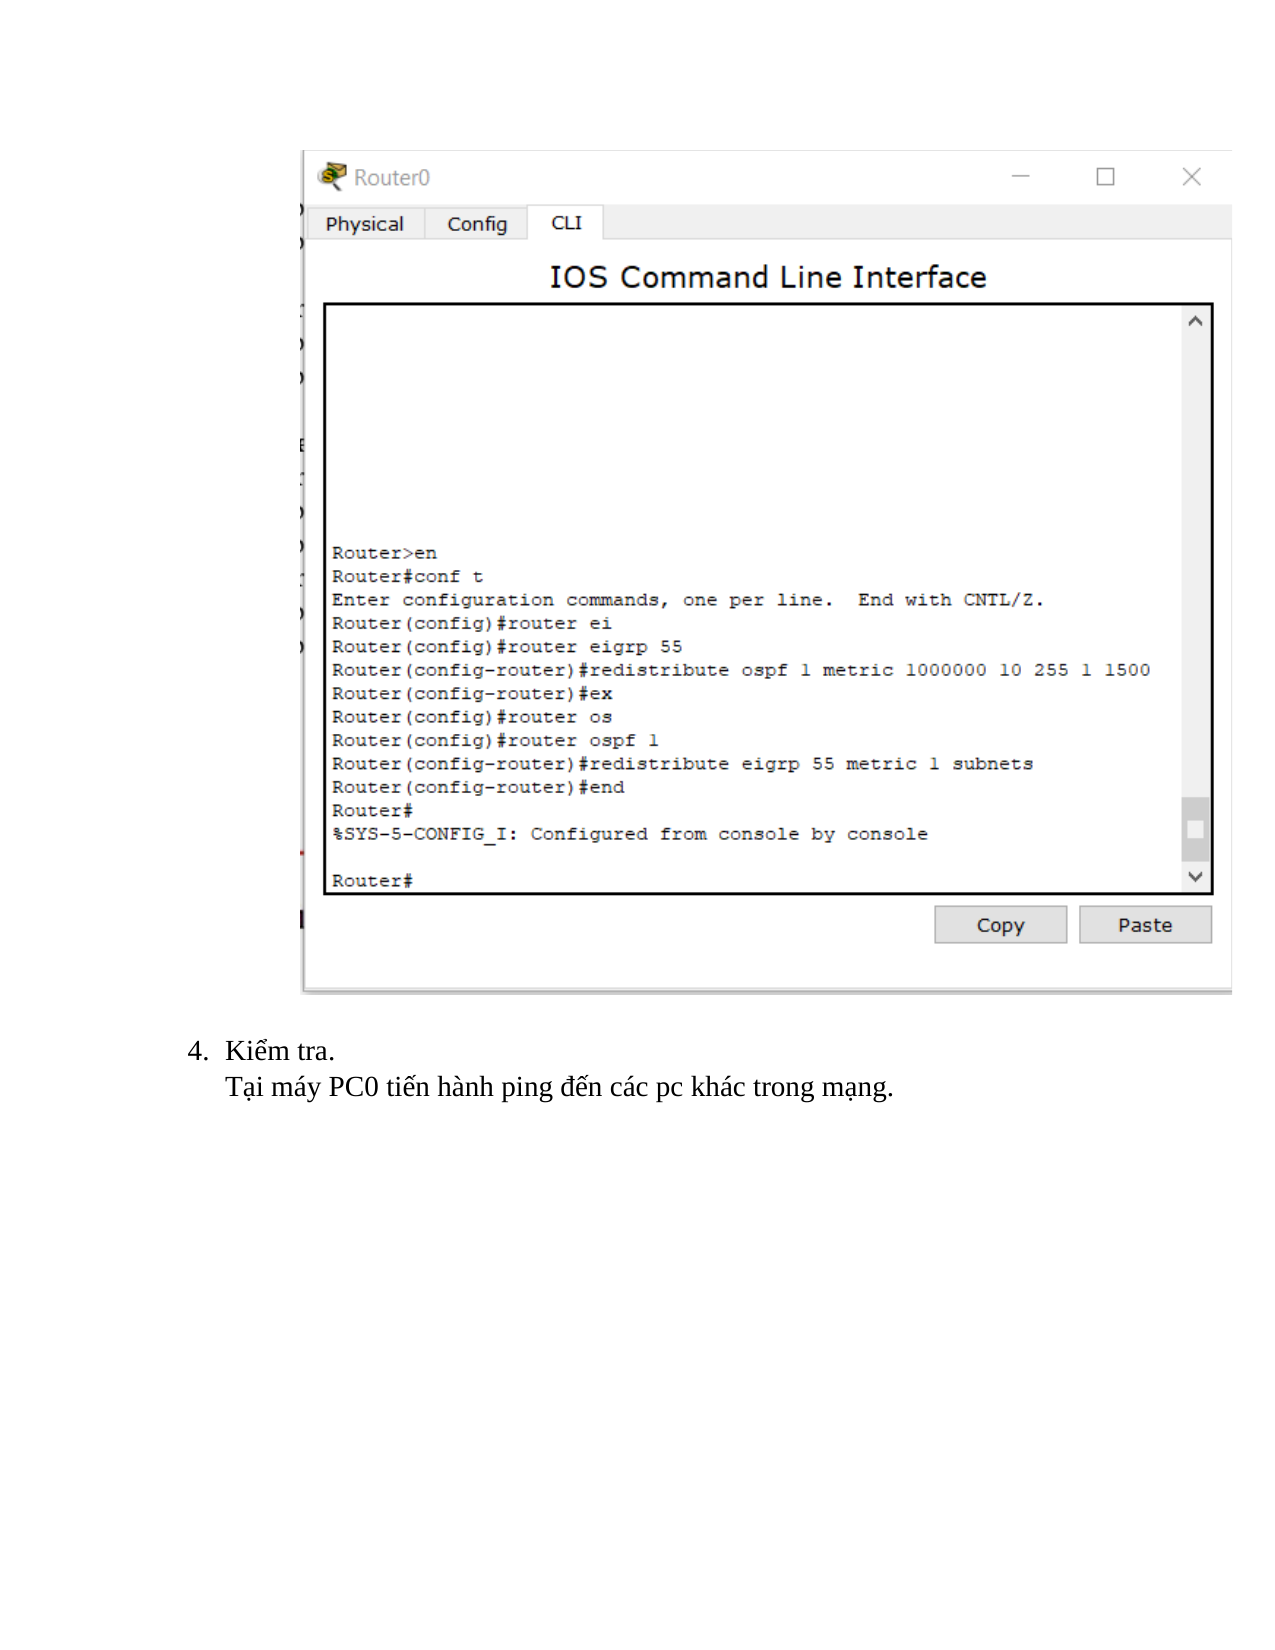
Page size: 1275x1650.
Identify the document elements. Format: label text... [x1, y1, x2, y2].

list Tại máy PC0 tiến hành ping đến các pc khác trong mạng. [225, 1069, 1125, 1102]
picture [300, 150, 1233, 995]
list Kiểm tra. [187, 1033, 1125, 1066]
